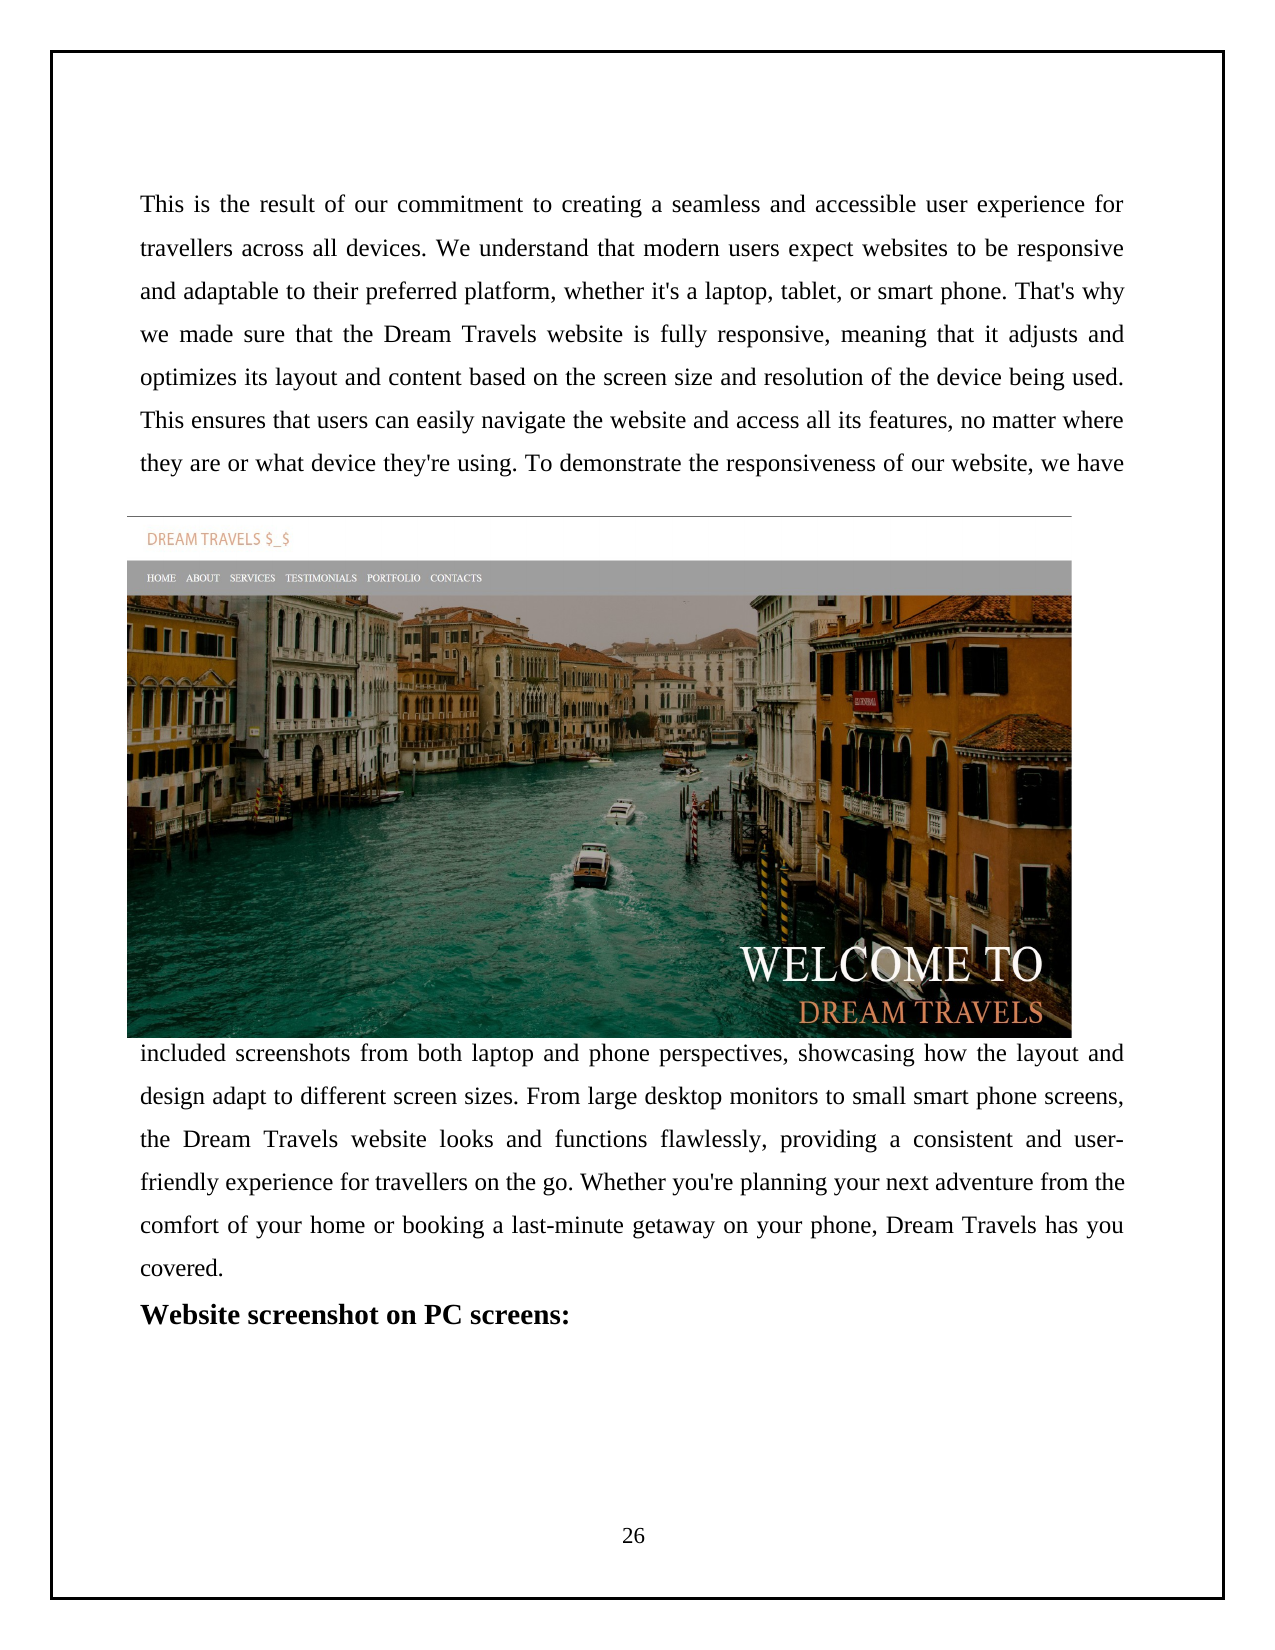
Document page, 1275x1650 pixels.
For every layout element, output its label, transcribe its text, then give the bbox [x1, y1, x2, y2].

text Website screenshot on PC screens: [140, 1297, 990, 1330]
picture [127, 516, 1072, 1038]
